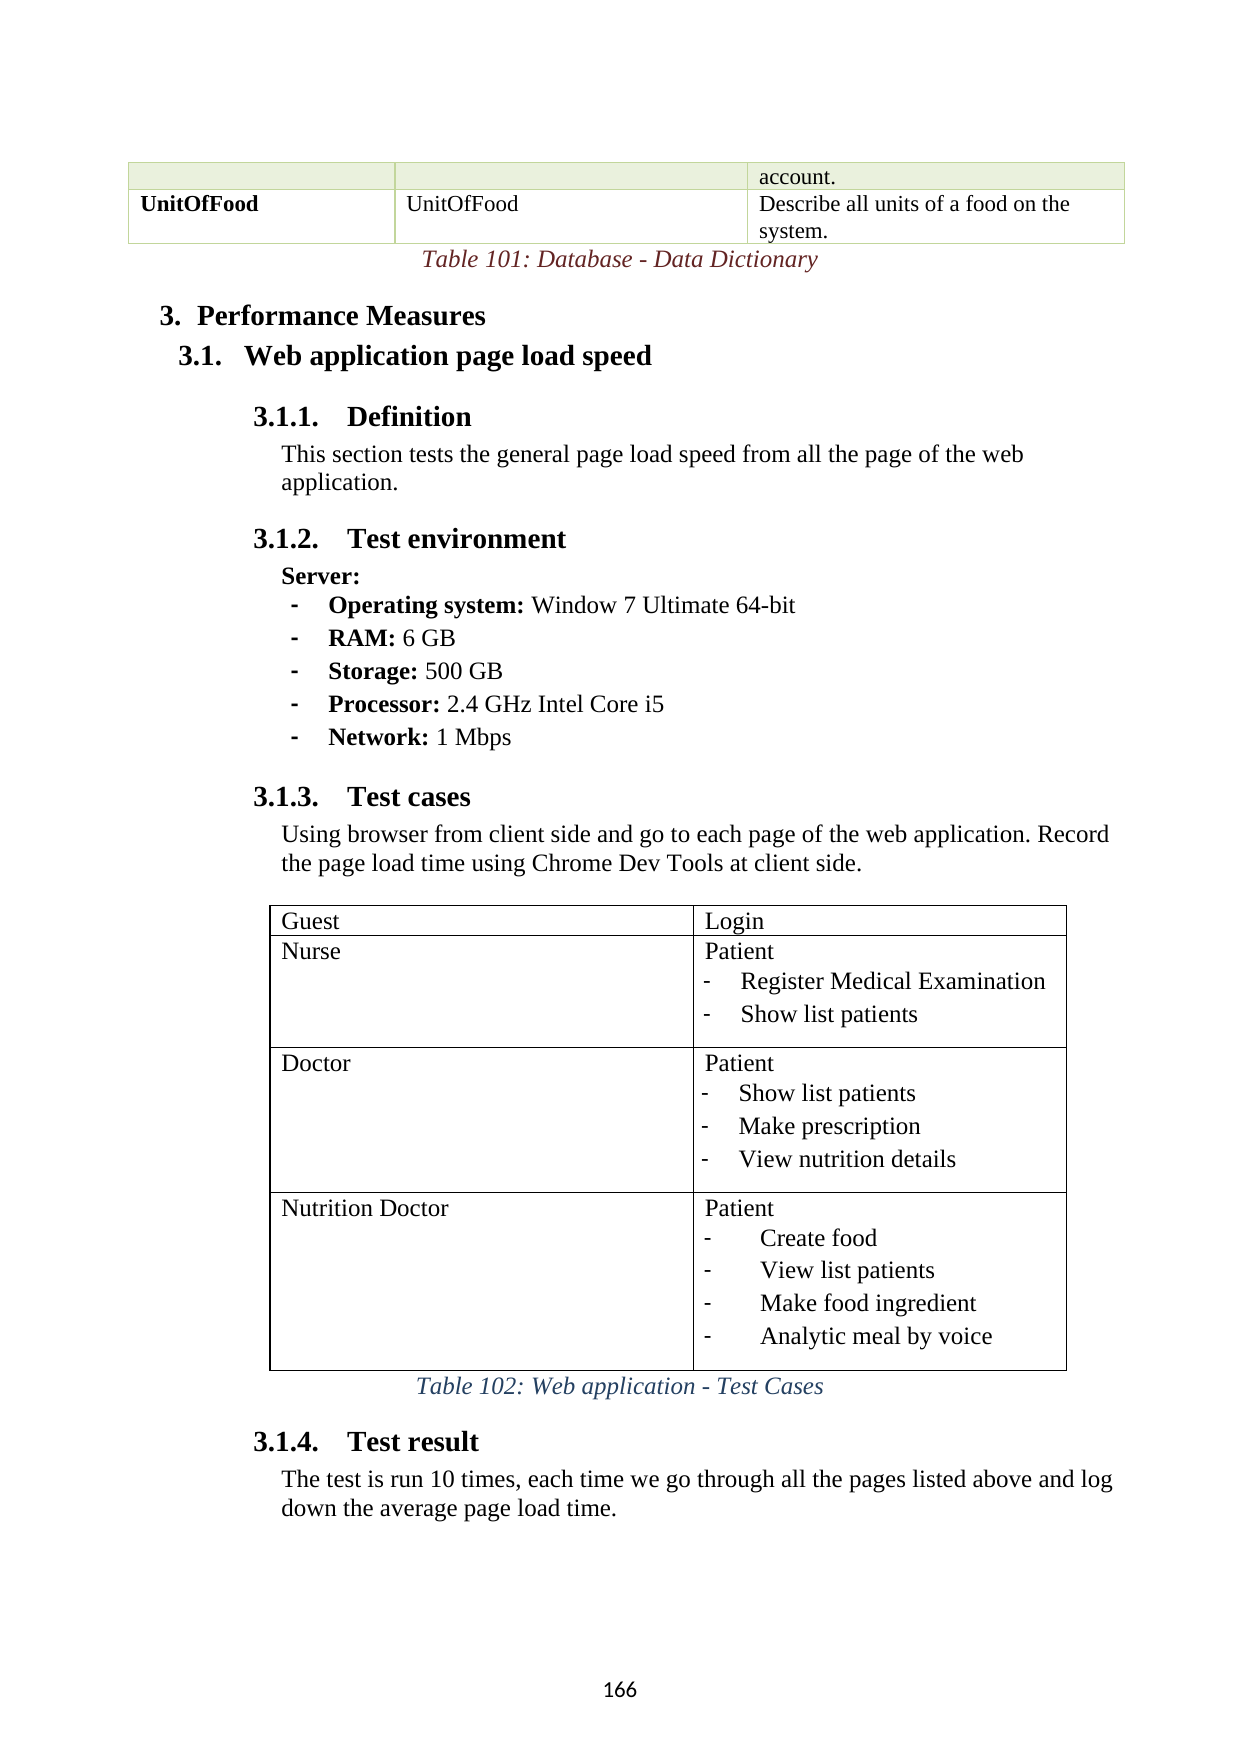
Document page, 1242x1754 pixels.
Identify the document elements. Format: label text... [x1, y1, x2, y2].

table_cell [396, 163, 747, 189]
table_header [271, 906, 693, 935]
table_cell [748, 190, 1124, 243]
text The test is run 10 times, each time we go through all the pages listed above and log down the average page load time. [281, 1464, 1146, 1522]
subtitle Test environment [253, 521, 1146, 555]
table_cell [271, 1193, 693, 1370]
text Server: [281, 561, 1146, 590]
list Storage: 500 GB [291, 656, 1146, 686]
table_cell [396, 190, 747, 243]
subtitle Performance Measures [159, 298, 1146, 331]
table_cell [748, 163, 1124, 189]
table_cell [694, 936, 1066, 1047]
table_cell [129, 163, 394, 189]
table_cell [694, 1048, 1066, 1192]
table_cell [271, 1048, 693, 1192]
subtitle Test cases [253, 779, 1146, 813]
subtitle Definition [253, 399, 1146, 432]
list Processor: 2.4 GHz Intel Core i5 [291, 688, 1146, 719]
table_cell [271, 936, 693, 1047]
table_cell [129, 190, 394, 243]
text Using browser from client side and go to each page of the web application. Record the page load time using Chrome Dev Tools at client side. [281, 819, 1146, 877]
text Table 101: Database - Data Dictionary [94, 244, 1146, 273]
list RAM: 6 GB [291, 623, 1146, 653]
text This section tests the general page load speed from all the page of the web application. [281, 439, 1146, 496]
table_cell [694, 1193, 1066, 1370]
text Table 102: Web application - Test Cases [94, 1371, 1146, 1399]
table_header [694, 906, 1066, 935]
list Network: 1 Mbps [291, 721, 1146, 752]
subtitle Web application page load speed [169, 338, 1146, 371]
list Operating system: Window 7 Ultimate 64-bit [291, 590, 1146, 620]
subtitle Test result [253, 1424, 1146, 1458]
